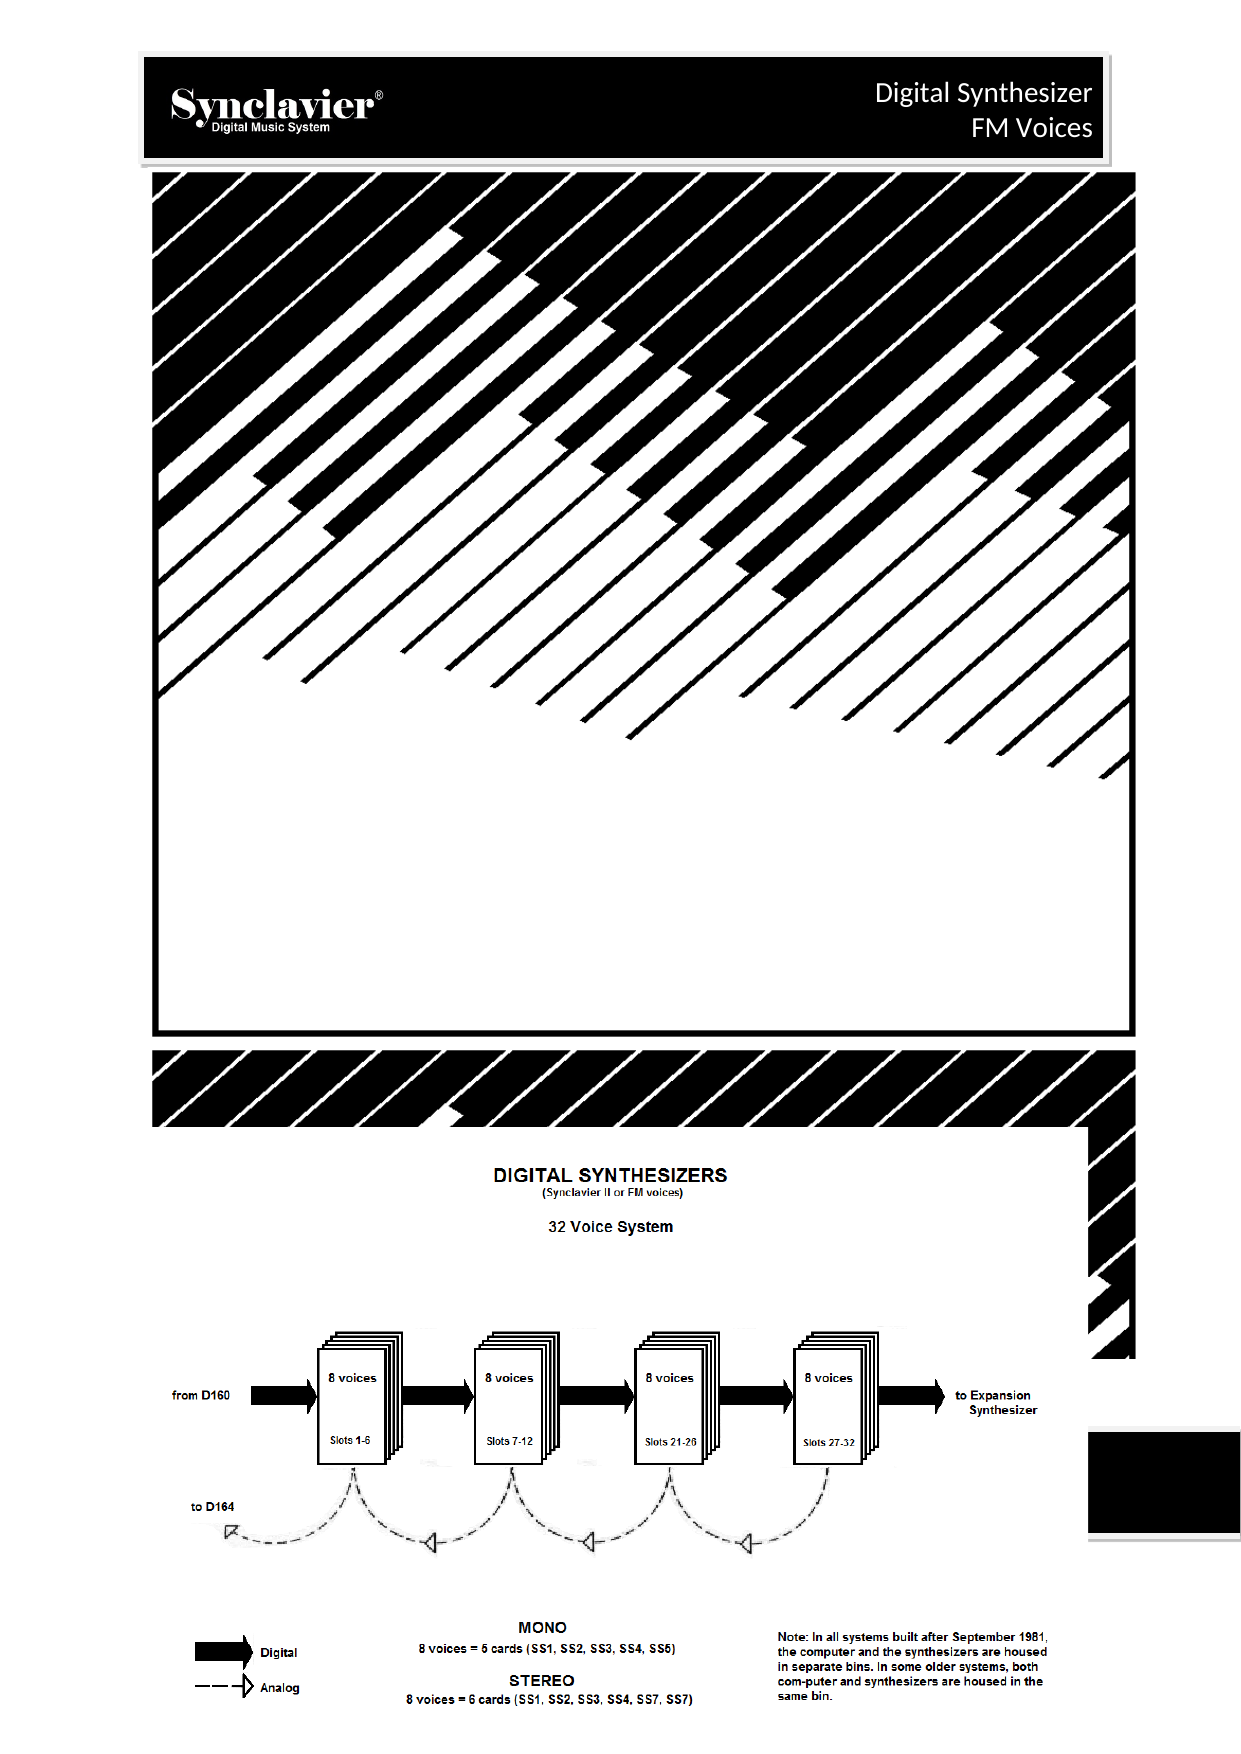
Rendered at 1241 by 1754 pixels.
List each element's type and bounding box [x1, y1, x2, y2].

picture [147, 1045, 1143, 1752]
picture [147, 167, 1143, 1042]
picture [158, 70, 392, 142]
